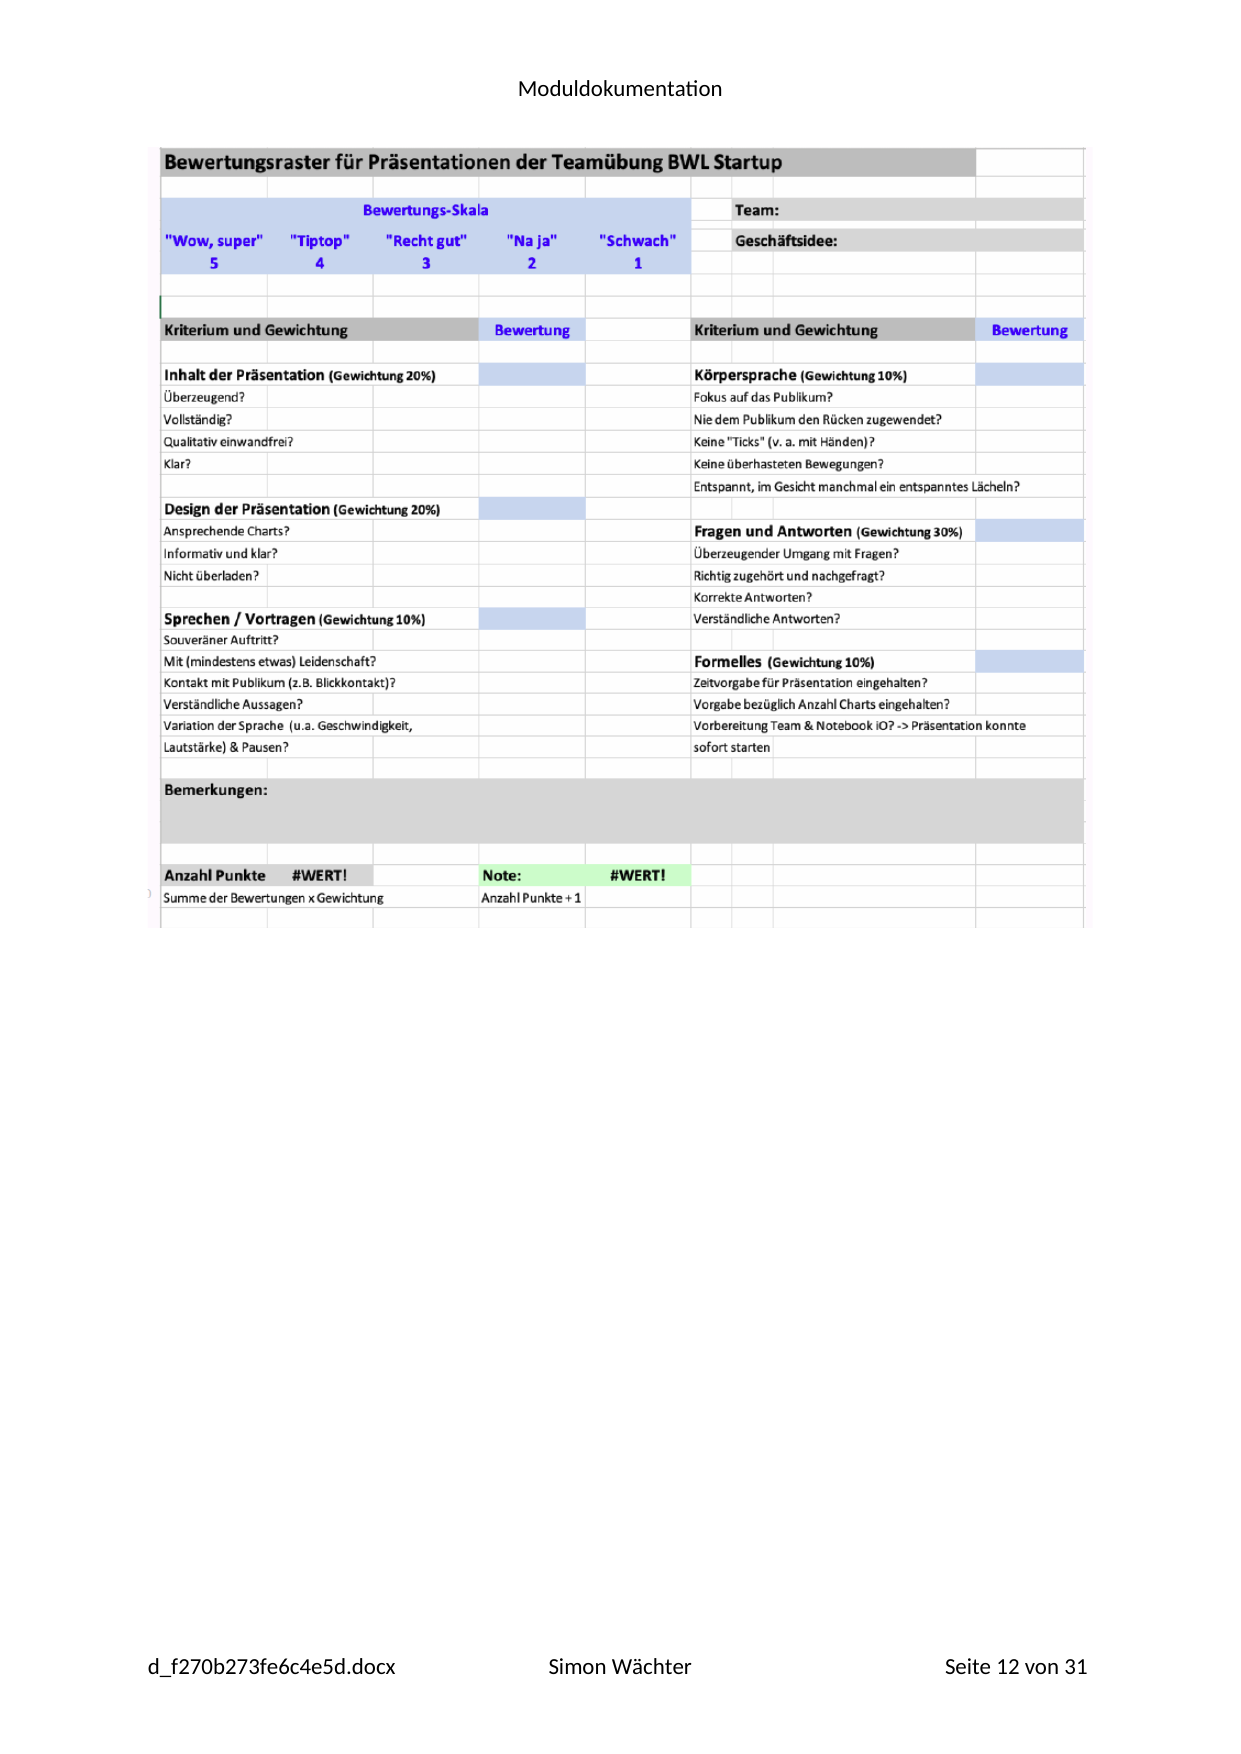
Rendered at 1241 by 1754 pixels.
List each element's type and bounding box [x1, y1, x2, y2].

picture [147, 147, 1093, 928]
